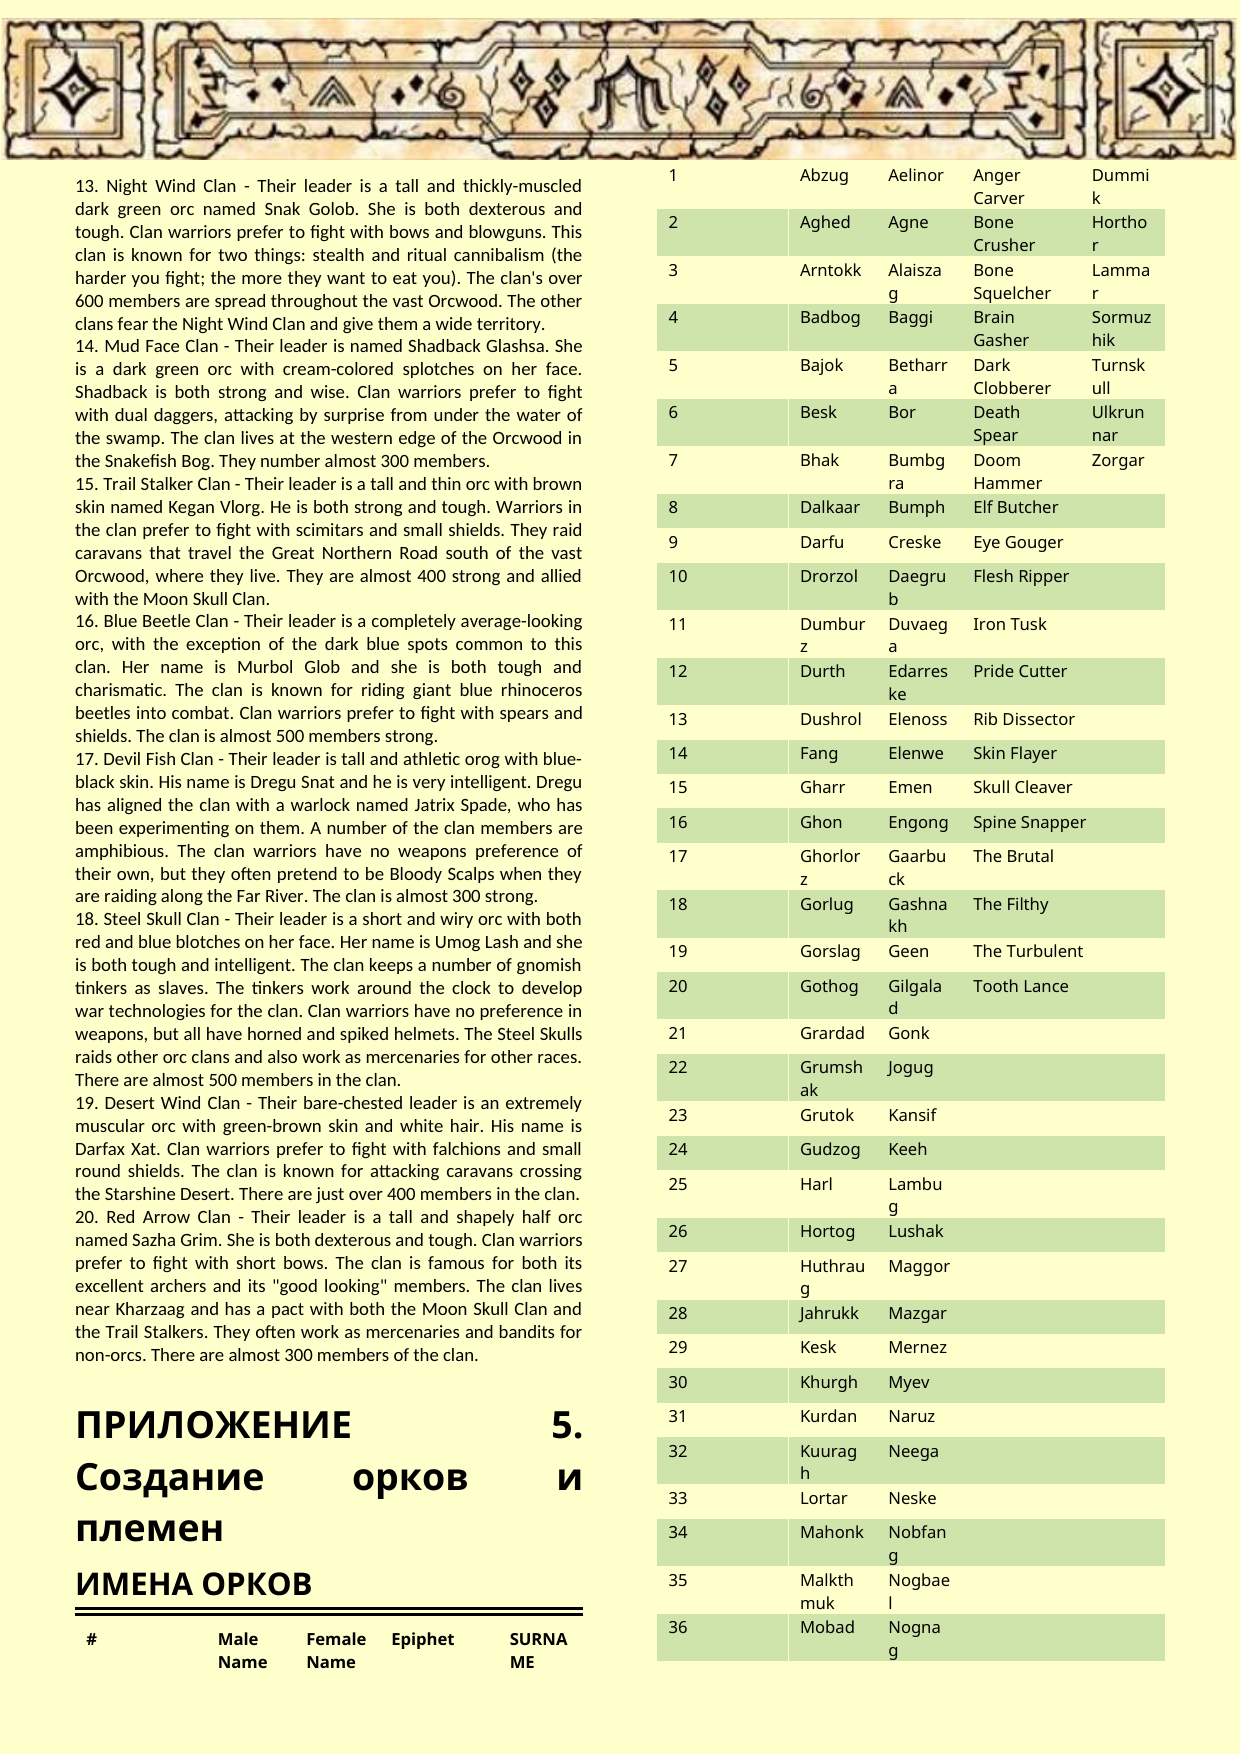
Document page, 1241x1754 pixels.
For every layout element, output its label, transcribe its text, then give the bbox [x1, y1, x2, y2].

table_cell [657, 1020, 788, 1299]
subtitle ИМЕНА ОРКОВ [75, 1562, 583, 1607]
text 16. Blue Beetle Clan - Their leader is a completely average-looking orc, with the exception of the dark blue spots common to this clan. Her name is Murbol Glob and she is both tough and charismatic. The clan is known for riding giant blue rhinoceros beetles into combat. Clan warriors prefer to fight with spears and shields. The clan is almost 500 members strong. [75, 609, 583, 747]
subtitle ПРИЛОЖЕНИЕ 5. Создание орков и племен [75, 1399, 583, 1552]
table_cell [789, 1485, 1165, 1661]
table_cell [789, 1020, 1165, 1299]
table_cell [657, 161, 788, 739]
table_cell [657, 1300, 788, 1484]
text 18. Steel Skull Clan - Their leader is a short and wiry orc with both red and blue blotches on her face. Her name is Umog Lash and she is both tough and intelligent. The clan keeps a number of gnomish tinkers as slaves. The tinkers work around the clock to develop war technologies for the clan. Clan warriors have no preference in weapons, but all have horned and spiked helmets. The Steel Skulls raids other orc clans and also work as mercenaries for other races. There are almost 500 members in the clan. [75, 907, 583, 1091]
picture [0, 18, 1236, 159]
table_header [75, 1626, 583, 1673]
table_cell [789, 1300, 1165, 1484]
text 20. Red Arrow Clan - Their leader is a tall and shapely half orc named Sazha Grim. She is both dexterous and tough. Clan warriors prefer to fight with short bows. The clan is famous for both its excellent archers and its "good looking" members. The clan lives near Kharzaag and has a pact with both the Moon Skull Clan and the Trail Stalkers. They often work as mercenaries and bandits for non-orcs. There are almost 300 members of the clan. [75, 1205, 583, 1366]
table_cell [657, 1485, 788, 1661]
text 13. Night Wind Clan - Their leader is a tall and thickly-muscled dark green orc named Snak Golob. She is both dexterous and tough. Clan warriors prefer to fight with bows and blowguns. This clan is known for two things: stealth and ritual cannibalism (the harder you fight; the more they want to eat you). The clan's over 600 members are spread throughout the vast Orcwood. The other clans fear the Night Wind Clan and give them a wide territory. [75, 159, 583, 334]
text 15. Trail Stalker Clan - Their leader is a tall and thin orc with brown skin named Kegan Vlorg. He is both strong and tough. Warriors in the clan prefer to fight with scimitars and small shields. They raid caravans that travel the Great Northern Road south of the vast Orcwood, where they live. They are almost 400 strong and allied with the Moon Skull Clan. [75, 472, 583, 609]
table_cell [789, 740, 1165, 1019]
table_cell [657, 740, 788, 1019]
text 17. Devil Fish Clan - Their leader is tall and athletic orog with blue-black skin. His name is Dregu Snat and he is very intelligent. Dregu has aligned the clan with a warlock named Jatrix Spade, who has been experimenting on them. A number of the clan members are amphibious. The clan warriors have no weapons preference of their own, but they often pretend to be Bloody Scalps when they are raiding along the Far River. The clan is almost 300 strong. [75, 747, 583, 907]
text 14. Mud Face Clan - Their leader is named Shadback Glashsa. She is a dark green orc with cream-colored splotches on her face. Shadback is both strong and wise. Clan warriors prefer to fight with dual daggers, attacking by surprise from under the water of the swamp. The clan lives at the western edge of the Orcwood in the Snakefish Bog. They number almost 300 members. [75, 334, 583, 472]
text 19. Desert Wind Clan - Their bare-chested leader is an extremely muscular orc with green-brown skin and white hair. His name is Darfax Xat. Clan warriors prefer to fight with falchions and small round shields. The clan is known for attacking caravans crossing the Starshine Desert. There are just over 400 members in the clan. [75, 1091, 583, 1205]
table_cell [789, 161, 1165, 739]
